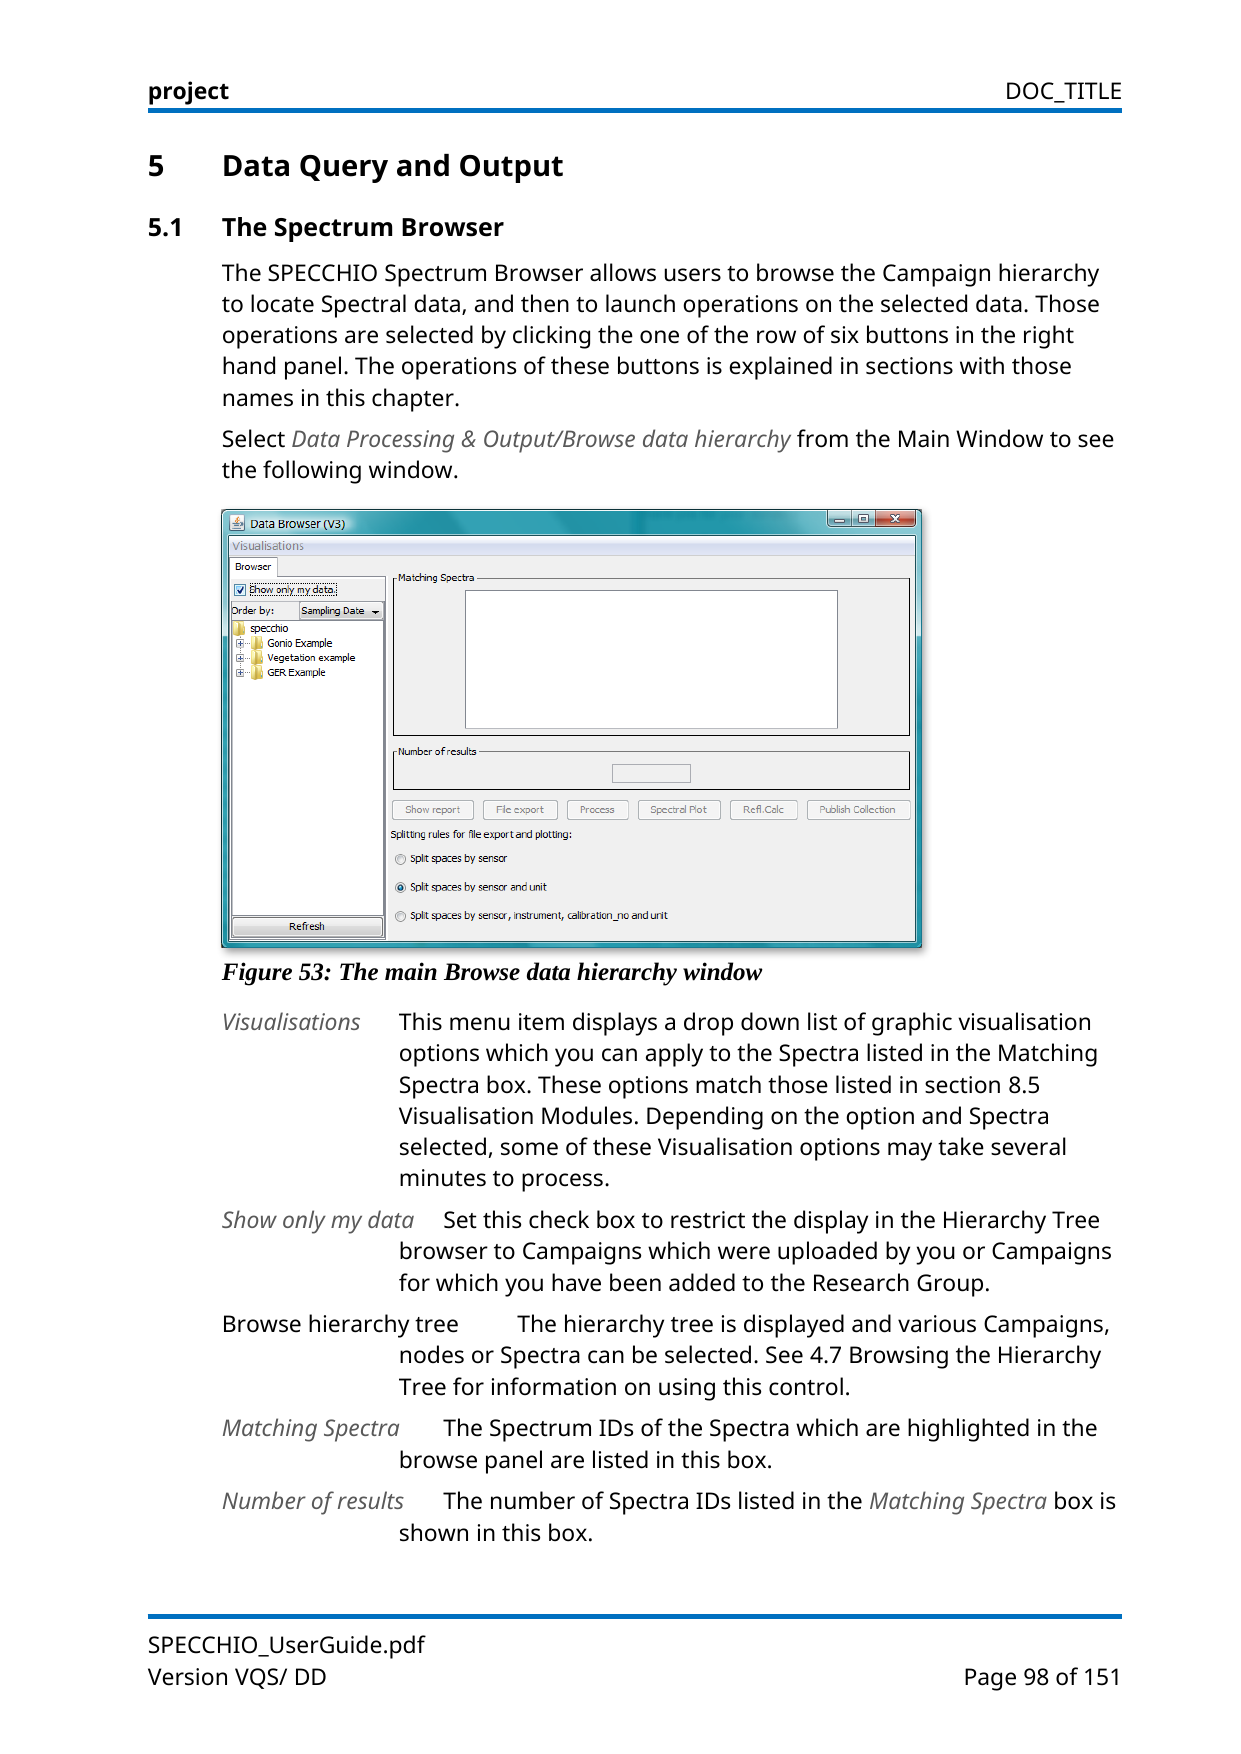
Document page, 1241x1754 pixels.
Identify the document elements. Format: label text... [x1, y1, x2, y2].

text Visualisations This menu item displays a drop down list of graphic visualisation options which you can apply to the Spectra listed in the Matching Spectra box. These options match those listed in section 8.5 Visualisation Modules. Depending on the option and Spectra selected, some of these Visualisation options may take several minutes to process. [222, 1006, 1122, 1194]
text Show only my data Set this check box to restrict the display in the Hierarchy Tree browser to Campaigns which were uploaded by you or Campaigns for which you have been added to the Research Group. [222, 1204, 1122, 1298]
subtitle Data Query and Output [148, 145, 1122, 185]
text Browse hierarchy tree The hierarchy tree is displayed and various Campaigns, nodes or Spectra can be selected. See 4.7 Browsing the Hierarchy Tree for information on using this control. [222, 1308, 1122, 1402]
text Select Data Processing & Output/Browse data hierarchy from the Main Window to see the following window. [222, 423, 1122, 486]
picture [221, 509, 922, 948]
subtitle The Spectrum Browser [148, 210, 1122, 244]
text Matching Spectra The Spectrum IDs of the Spectra which are highlighted in the browse panel are listed in this box. [222, 1412, 1122, 1475]
text Number of results The number of Spectra IDs listed in the Matching Spectra box is shown in this box. [222, 1485, 1122, 1548]
text The SPECCHIO Spectrum Browser allows users to browse the Campaign hierarchy to locate Spectral data, and then to launch operations on the selected data. Those operations are selected by clicking the one of the row of six buttons in the right hand panel. The operations of these buttons is explained in sections with those names in this chapter. [222, 256, 1122, 413]
